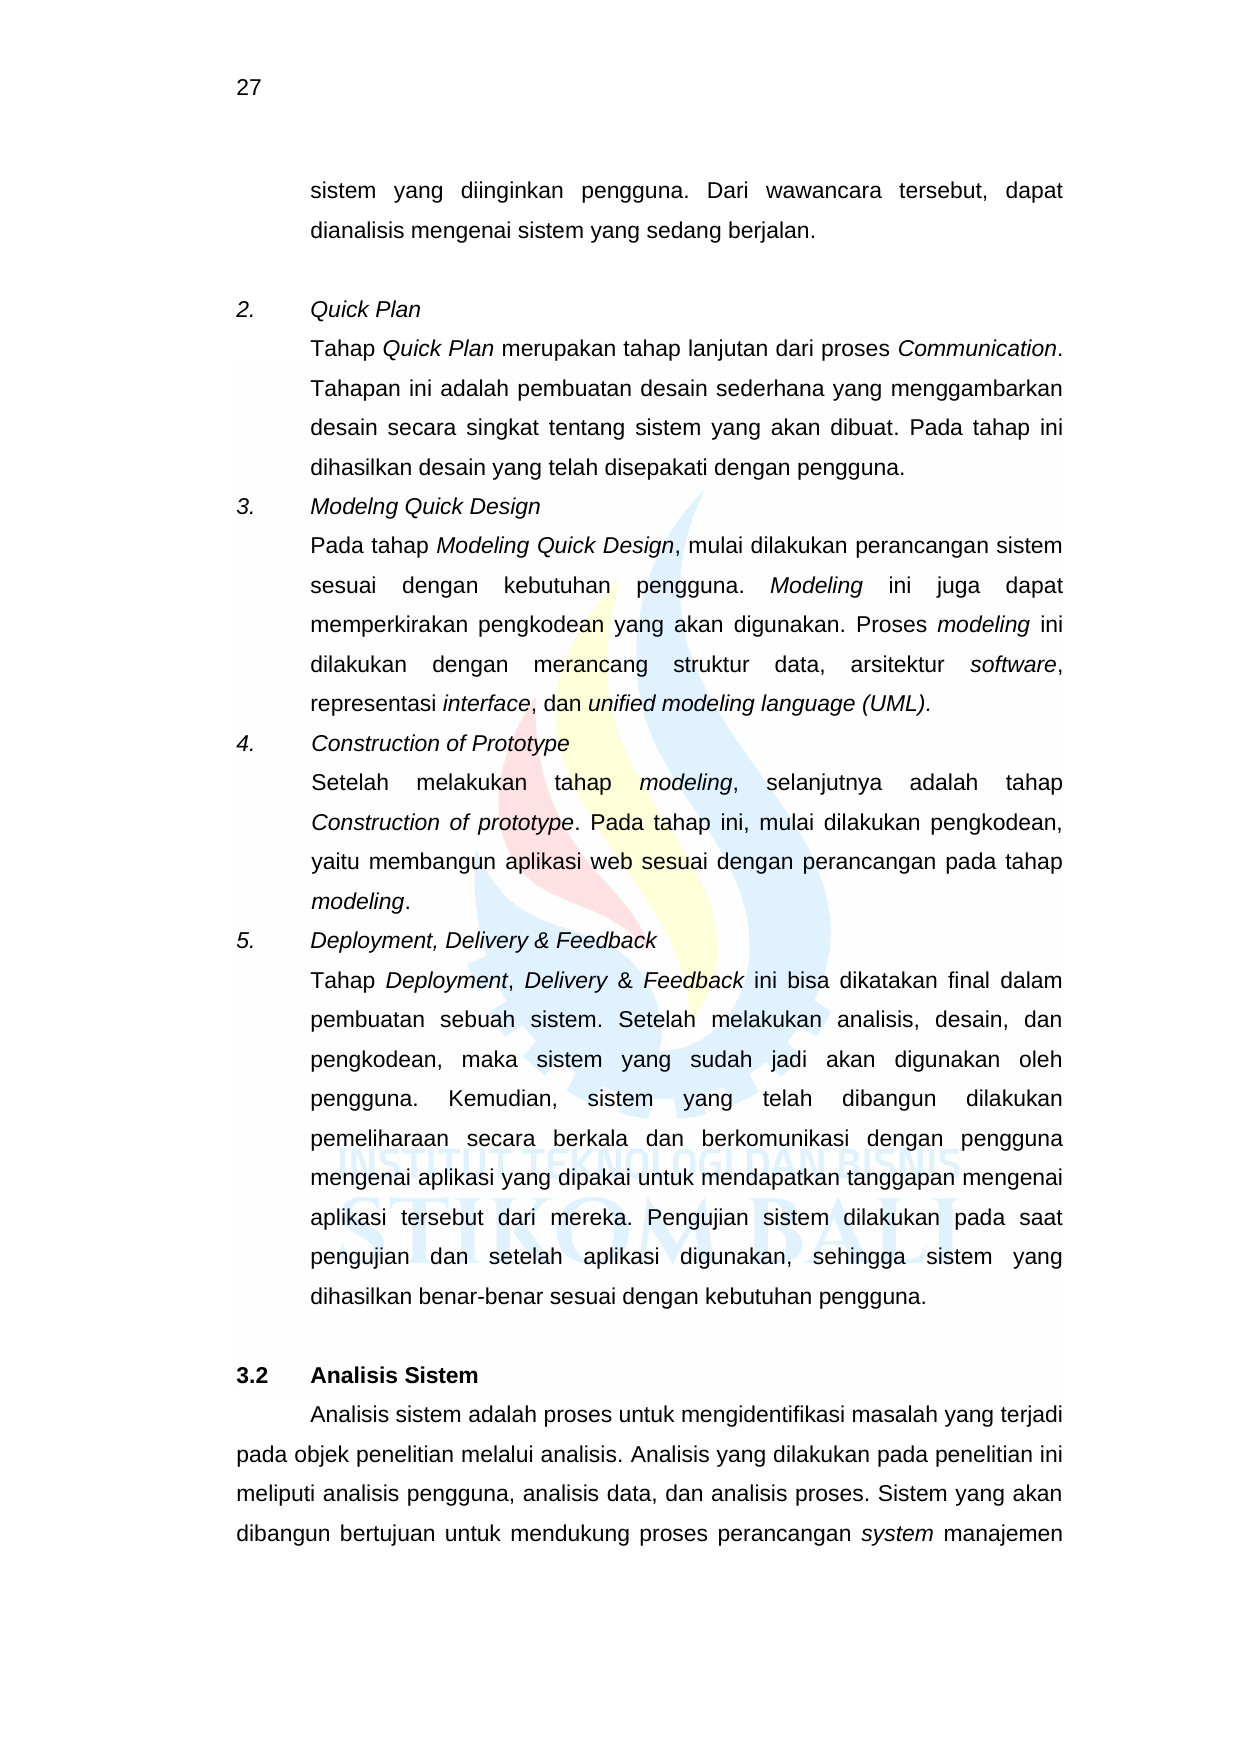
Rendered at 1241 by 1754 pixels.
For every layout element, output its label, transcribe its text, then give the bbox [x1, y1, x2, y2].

list Analisis Sistem [236, 1362, 1063, 1388]
list Quick Plan [236, 296, 1063, 322]
list Construction of Prototype [236, 730, 1063, 756]
text Setelah melakukan tahap modeling, selanjutnya adalah tahap Construction of prototype. Pada tahap ini, mulai dilakukan pengkodean, yaitu membangun aplikasi web sesuai dengan perancangan pada tahap modeling. [311, 769, 1063, 914]
list Tahap Deployment, Delivery & Feedback ini bisa dikatakan final dalam pembuatan sebuah sistem. Setelah melakukan analisis, desain, dan pengkodean, maka sistem yang sudah jadi akan digunakan oleh pengguna. Kemudian, sistem yang telah dibangun dilakukan pemeliharaan secara berkala dan berkomunikasi dengan pengguna mengenai aplikasi yang dipakai untuk mendapatkan tanggapan mengenai aplikasi tersebut dari mereka. Pengujian sistem dilakukan pada saat pengujian dan setelah aplikasi digunakan, sehingga sistem yang dihasilkan benar-benar sesuai dengan kebutuhan pengguna. [236, 967, 1063, 1309]
list Modelng Quick Design [236, 493, 1063, 519]
text Tahap Quick Plan merupakan tahap lanjutan dari proses Communication. Tahapan ini adalah pembuatan desain sederhana yang menggambarkan desain secara singkat tentang sistem yang akan dibuat. Pada tahap ini dihasilkan desain yang telah disepakati dengan pengguna. [310, 335, 1063, 480]
text Pada tahap Modeling Quick Design, mulai dilakukan perancangan sistem sesuai dengan kebutuhan pengguna. Modeling ini juga dapat memperkirakan pengkodean yang akan digunakan. Proses modeling ini dilakukan dengan merancang struktur data, arsitektur software, representasi interface, dan unified modeling language (UML). [310, 532, 1063, 717]
list Deployment, Delivery & Feedback [236, 927, 1063, 954]
